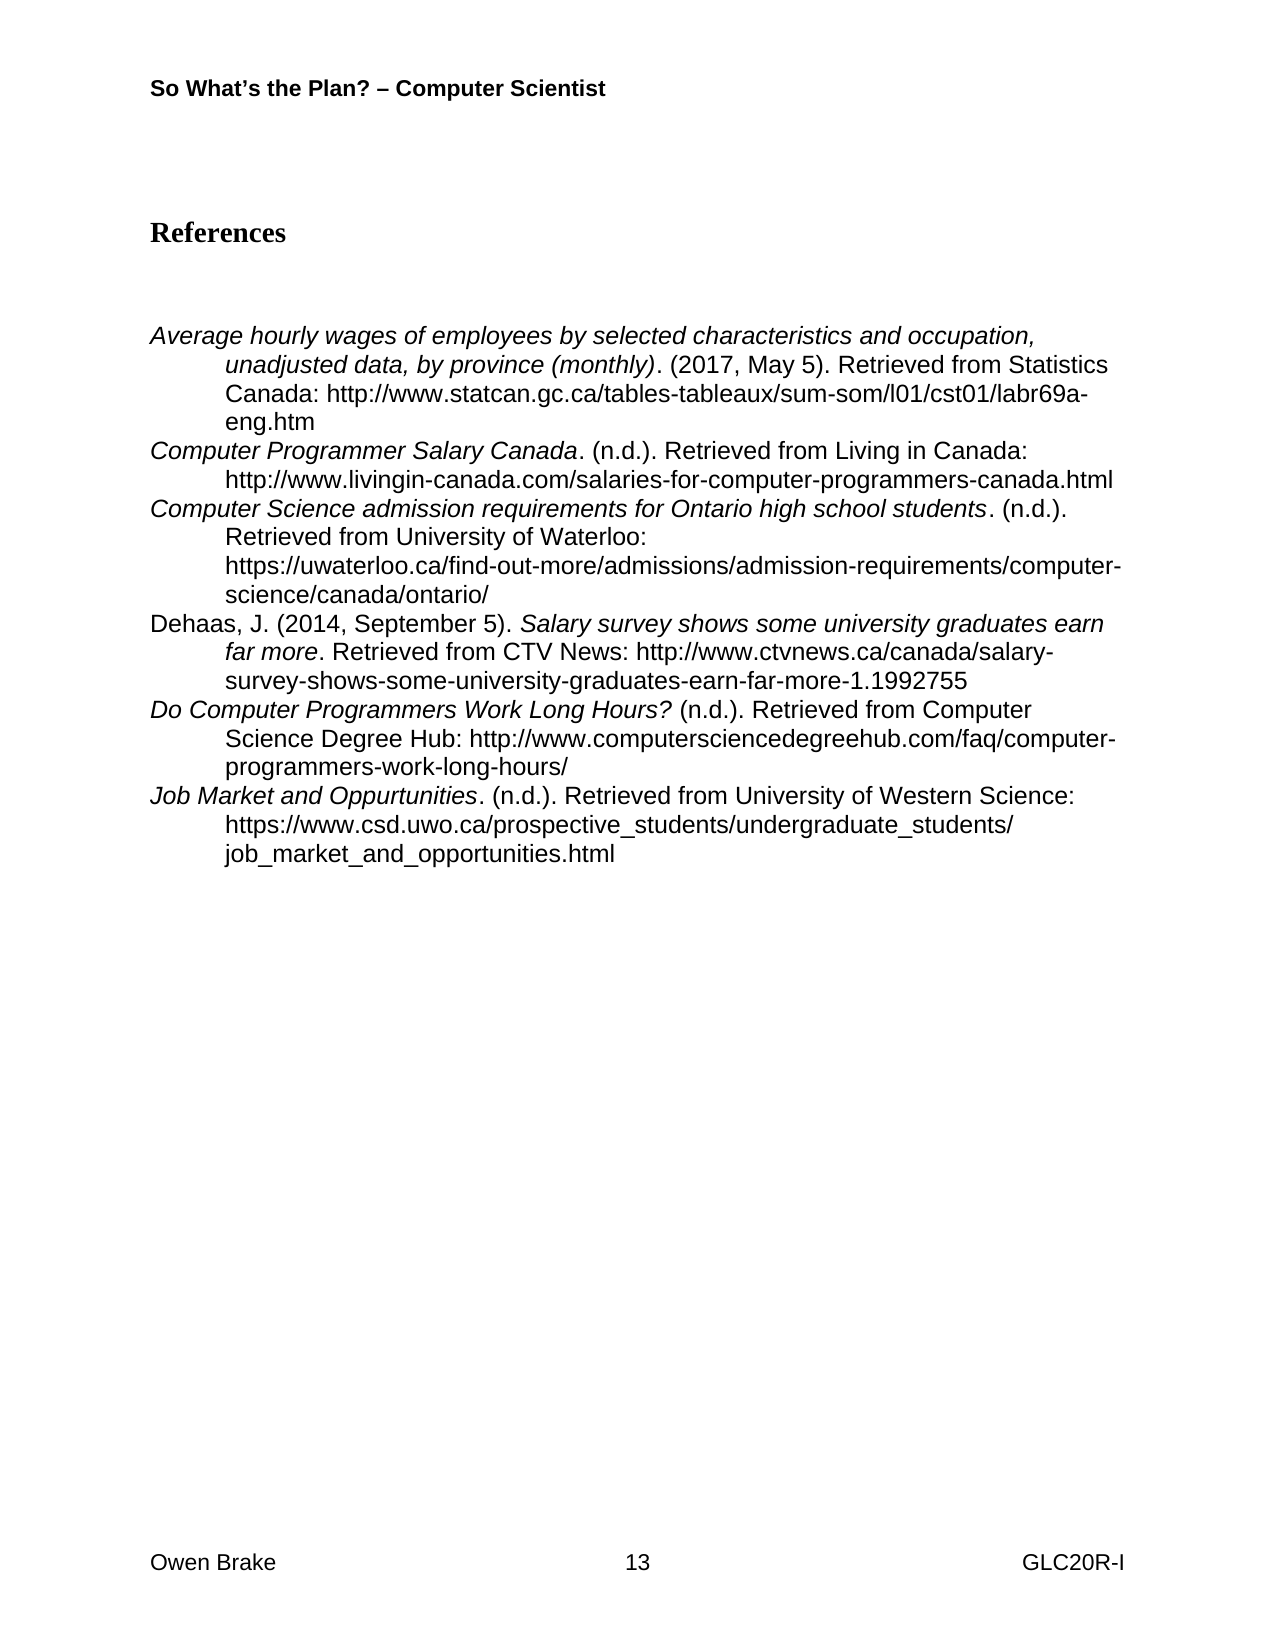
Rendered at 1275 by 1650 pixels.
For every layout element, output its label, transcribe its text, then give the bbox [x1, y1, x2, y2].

text Average hourly wages of employees by selected characteristics and occupation, unadjusted data, by province (monthly). (2017, May 5). Retrieved from Statistics Canada: http://www.statcan.gc.ca/tables-tableaux/sum-som/l01/cst01/labr69a-eng.htm [150, 321, 1125, 436]
text Do Computer Programmers Work Long Hours? (n.d.). Retrieved from Computer Science Degree Hub: http://www.computersciencedegreehub.com/faq/computer-programmers-work-long-hours/ [150, 695, 1125, 781]
text Computer Science admission requirements for Ontario high school students. (n.d.). Retrieved from University of Waterloo: https://uwaterloo.ca/find-out-more/admissions/admission-requirements/computer-science/canada/ontario/ [150, 494, 1125, 609]
text Dehaas, J. (2014, September 5). Salary survey shows some university graduates earn far more. Retrieved from CTV News: http://www.ctvnews.ca/canada/salary-survey-shows-some-university-graduates-earn-far-more-1.1992755 [150, 609, 1125, 695]
text Computer Programmer Salary Canada. (n.d.). Retrieved from Living in Canada: http://www.livingin-canada.com/salaries-for-computer-programmers-canada.html [150, 436, 1125, 494]
subtitle References [150, 215, 1125, 249]
text Job Market and Oppurtunities. (n.d.). Retrieved from University of Western Science: https://www.csd.uwo.ca/prospective_students/undergraduate_students/job_market_and_opportunities.html [150, 781, 1125, 867]
